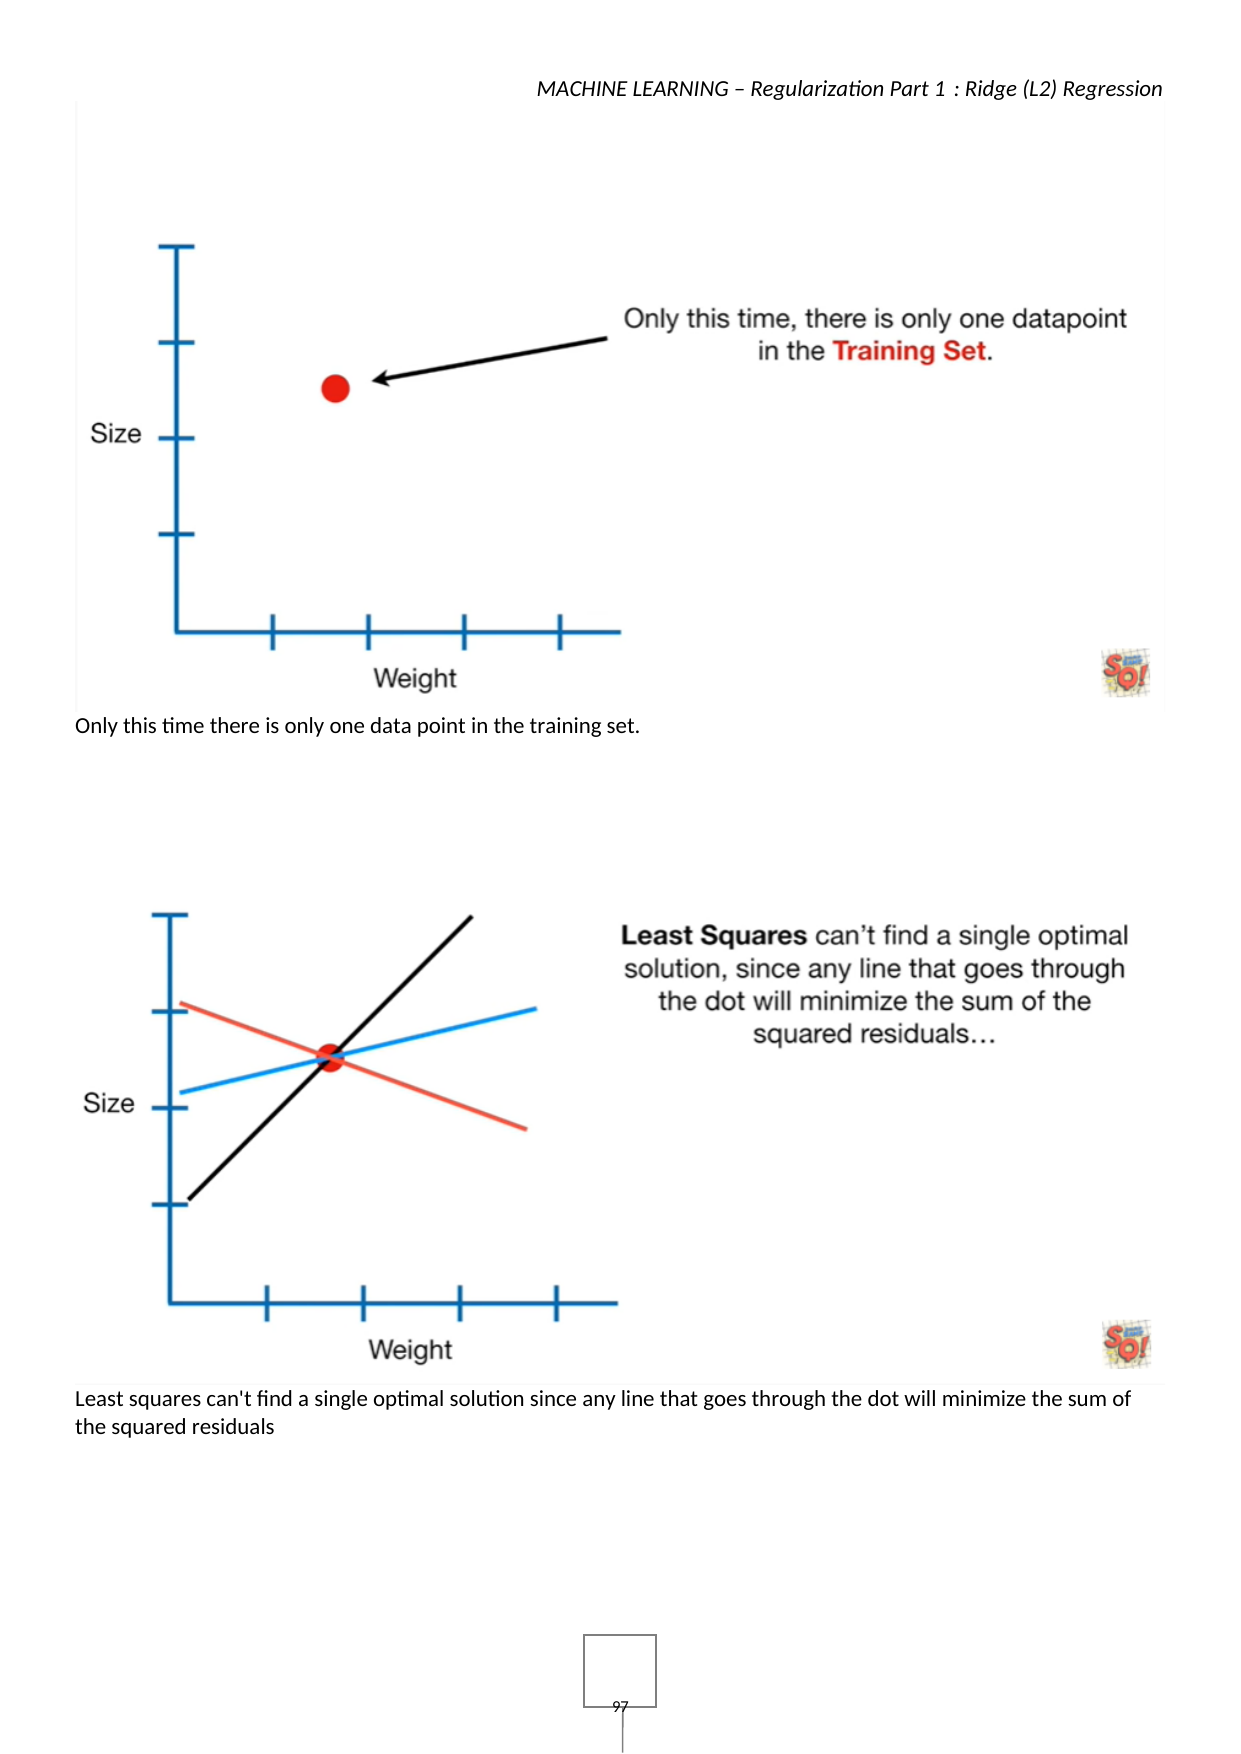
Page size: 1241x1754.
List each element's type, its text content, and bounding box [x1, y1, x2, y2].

text Least squares can't find a single optimal solution since any line that goes through the dot will minimize the sum of the squared residuals [75, 1385, 1165, 1440]
picture [75, 101, 1166, 712]
picture [75, 767, 1166, 1385]
text Only this time there is only one data point in the training set. [75, 712, 1165, 739]
